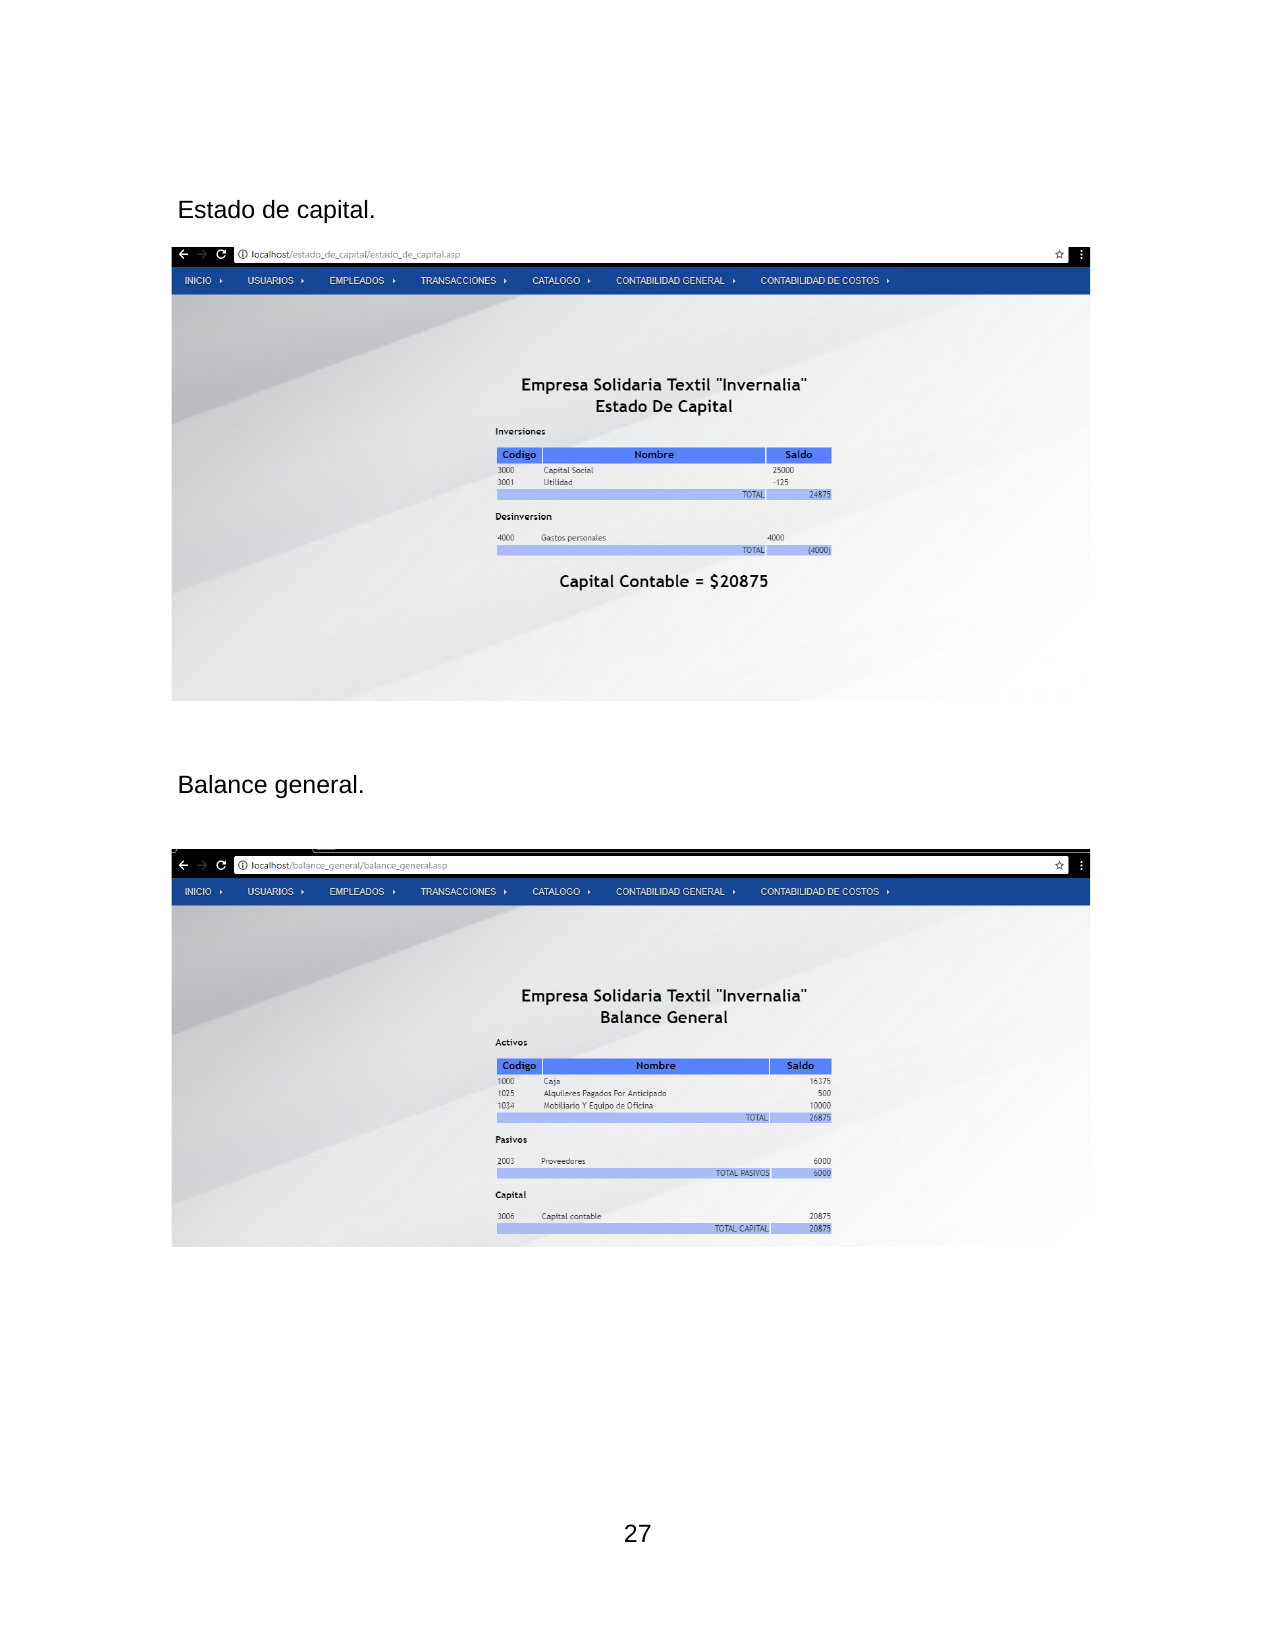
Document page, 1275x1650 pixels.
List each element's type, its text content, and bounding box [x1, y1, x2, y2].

text Estado de capital. [177, 195, 1098, 224]
picture [171, 849, 1089, 1247]
text Balance general. [177, 770, 1098, 799]
picture [171, 247, 1089, 701]
